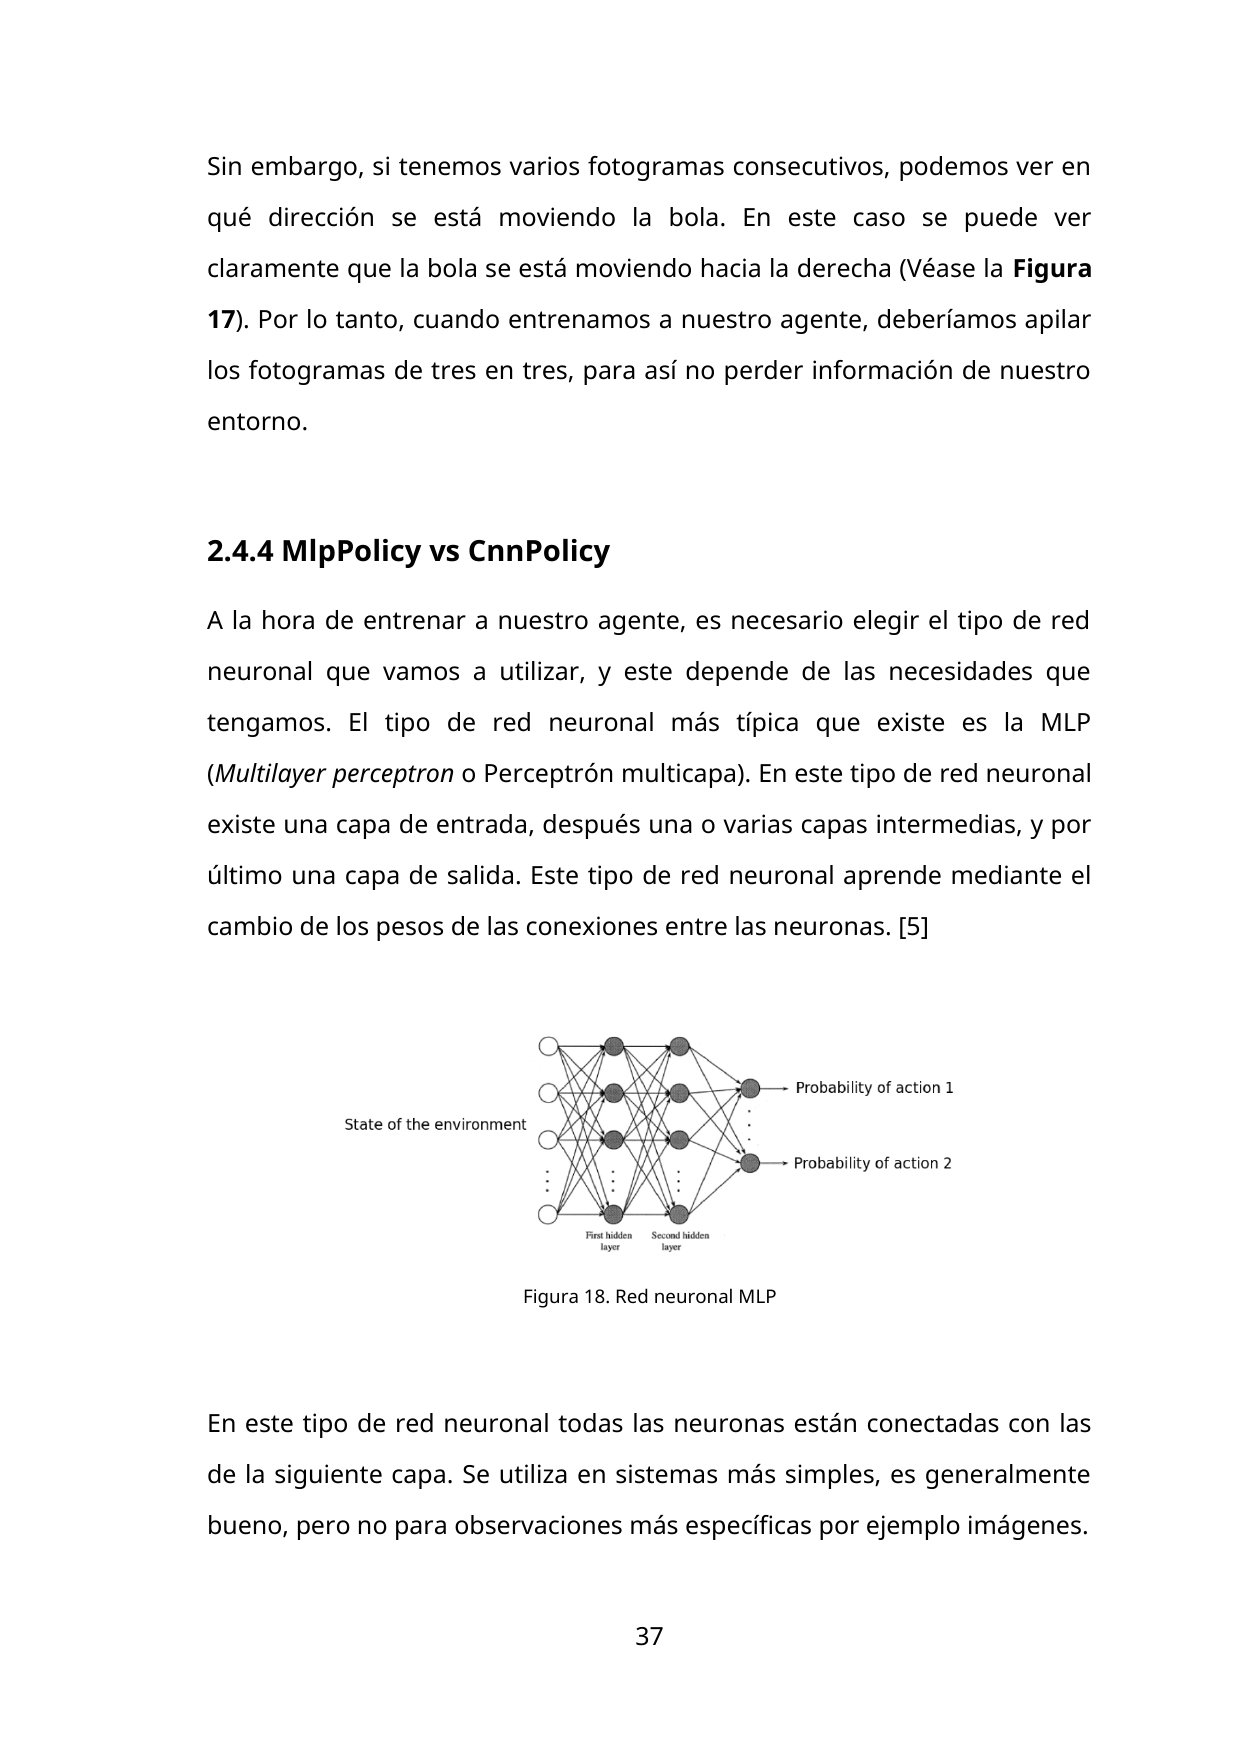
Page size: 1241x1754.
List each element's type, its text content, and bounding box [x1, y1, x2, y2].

text En este tipo de red neuronal todas las neuronas están conectadas con las de la siguiente capa. Se utiliza en sistemas más simples, es generalmente bueno, pero no para observaciones más específicas por ejemplo imágenes. [207, 1406, 1092, 1542]
text Sin embargo, si tenemos varios fotogramas consecutivos, podemos ver en qué dirección se está moviendo la bola. En este caso se puede ver claramente que la bola se está moviendo hacia la derecha (Véase la Figura 17). Por lo tanto, cuando entrenamos a nuestro agente, deberíamos apilar los fotogramas de tres en tres, para así no perder información de nuestro entorno. [207, 148, 1092, 438]
text A la hora de entrenar a nuestro agente, es necesario elegir el tipo de red neuronal que vamos a utilizar, y este depende de las necesidades que tengamos. El tipo de red neuronal más típica que existe es la MLP (Multilayer perceptron o Perceptrón multicapa). En este tipo de red neuronal existe una capa de entrada, después una o varias capas intermedias, y por último una capa de salida. Este tipo de red neuronal aprende mediante el cambio de los pesos de las conexiones entre las neuronas. [5] [207, 603, 1092, 943]
text 2.4.4 MlpPolicy vs CnnPolicy [207, 531, 1092, 570]
picture [344, 1036, 955, 1254]
text Figura 18. Red neuronal MLP [207, 1283, 1092, 1308]
